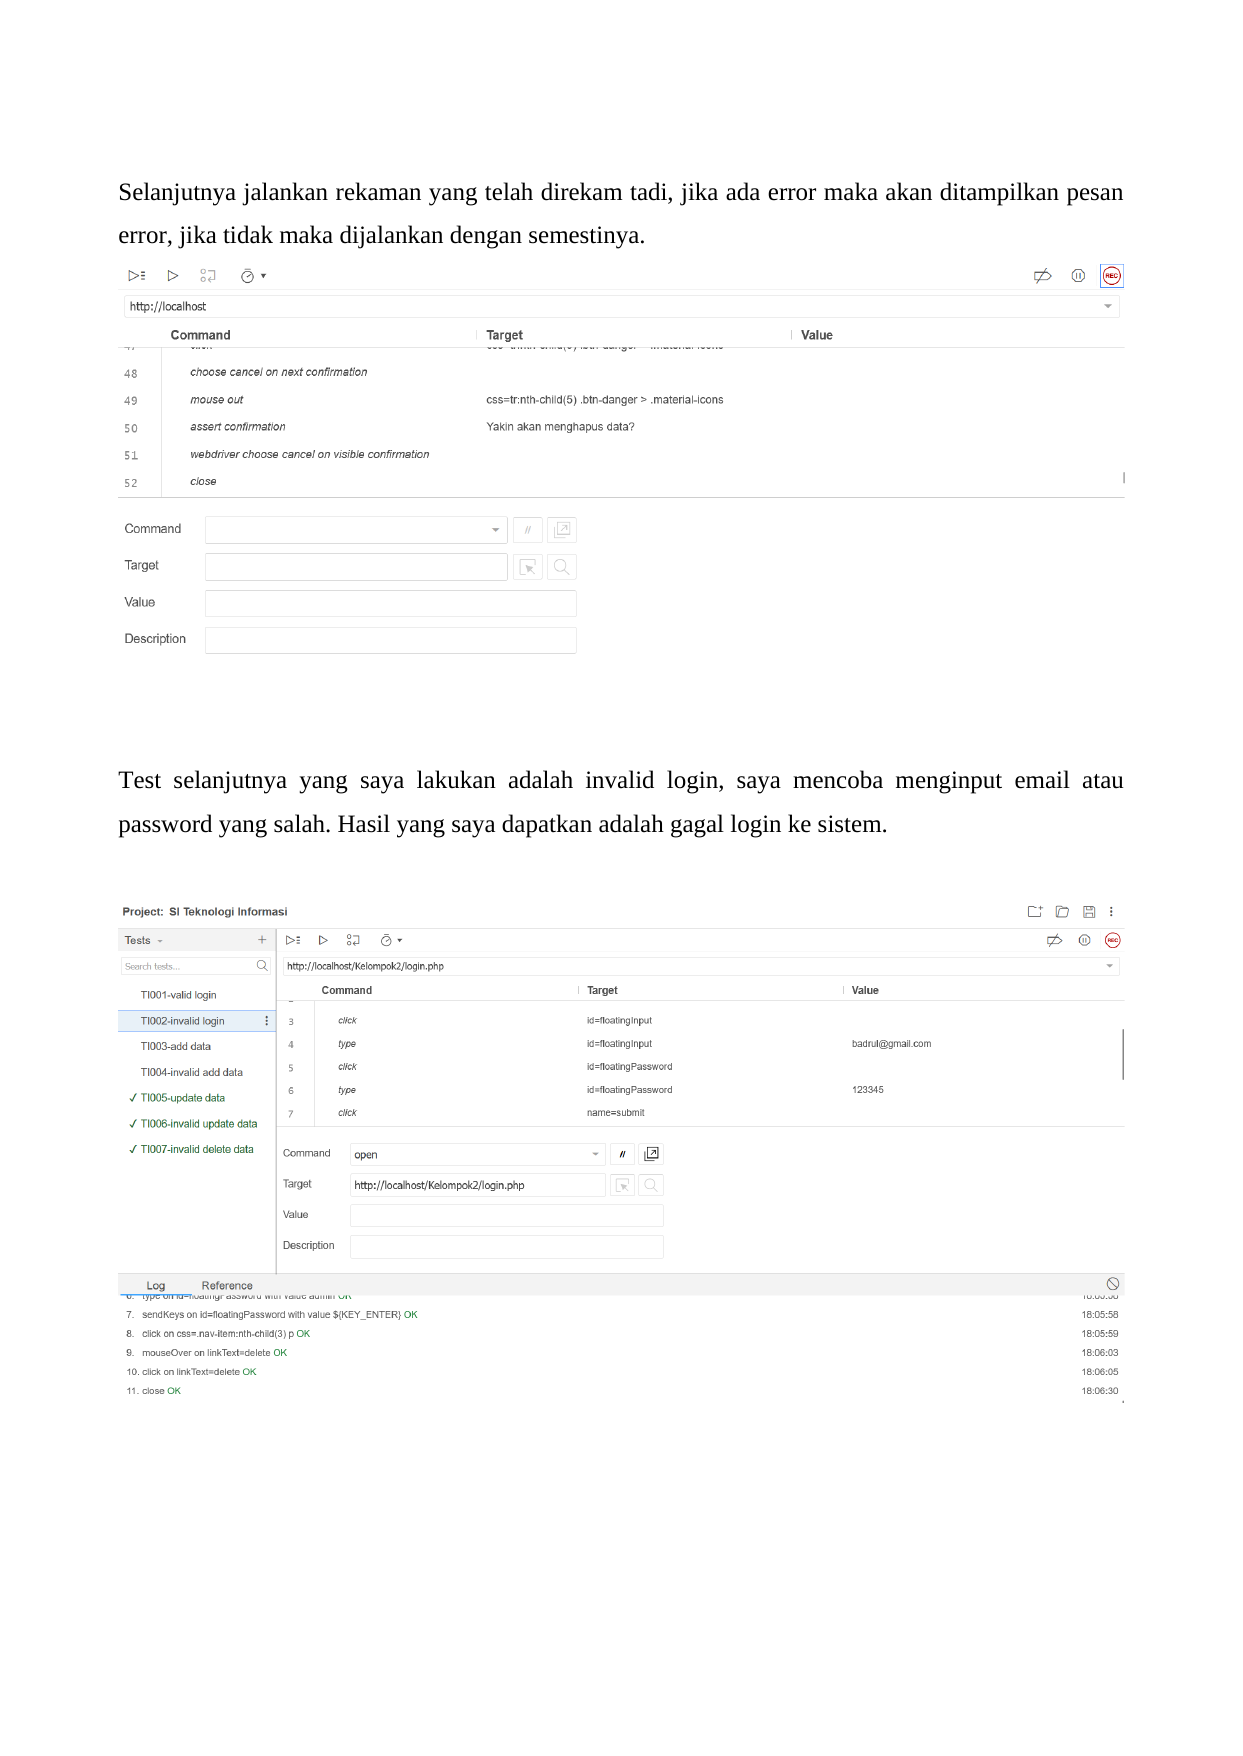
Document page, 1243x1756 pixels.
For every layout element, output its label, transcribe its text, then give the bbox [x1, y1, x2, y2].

text Selanjutnya jalankan rekaman yang telah direkam tadi, jika ada error maka akan ditampilkan pesan error, jika tidak maka dijalankan dengan semestinya. [118, 177, 1124, 249]
picture [118, 895, 1125, 1403]
picture [118, 263, 1125, 666]
text Test selanjutnya yang saya lakukan adalah invalid login, saya mencoba menginput email atau password yang salah. Hasil yang saya dapatkan adalah gagal login ke sistem. [118, 766, 1124, 837]
